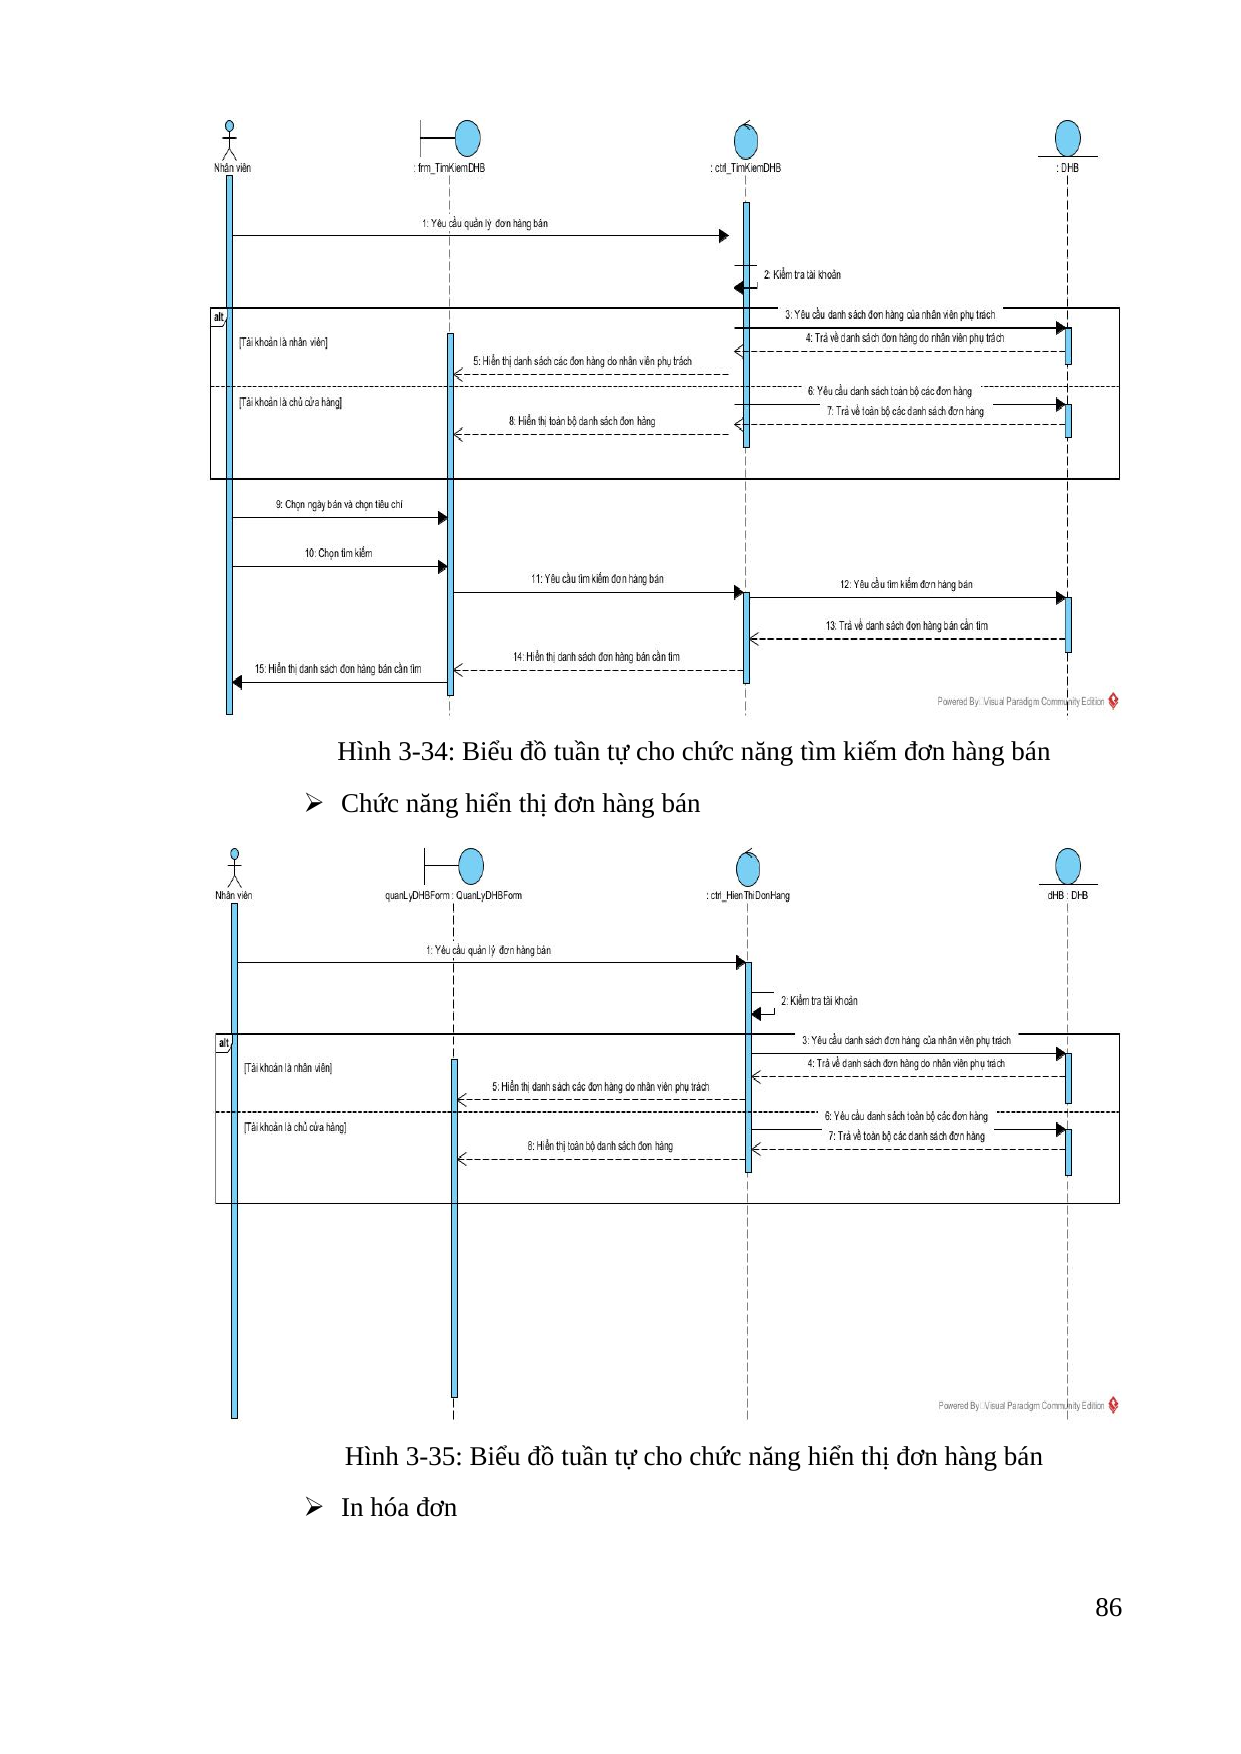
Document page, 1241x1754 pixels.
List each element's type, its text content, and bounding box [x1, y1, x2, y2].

picture [206, 846, 1122, 1424]
list In hóa đơn [303, 1492, 1122, 1523]
picture [206, 118, 1122, 720]
list Chức năng hiển thị đơn hàng bán [303, 787, 1122, 818]
